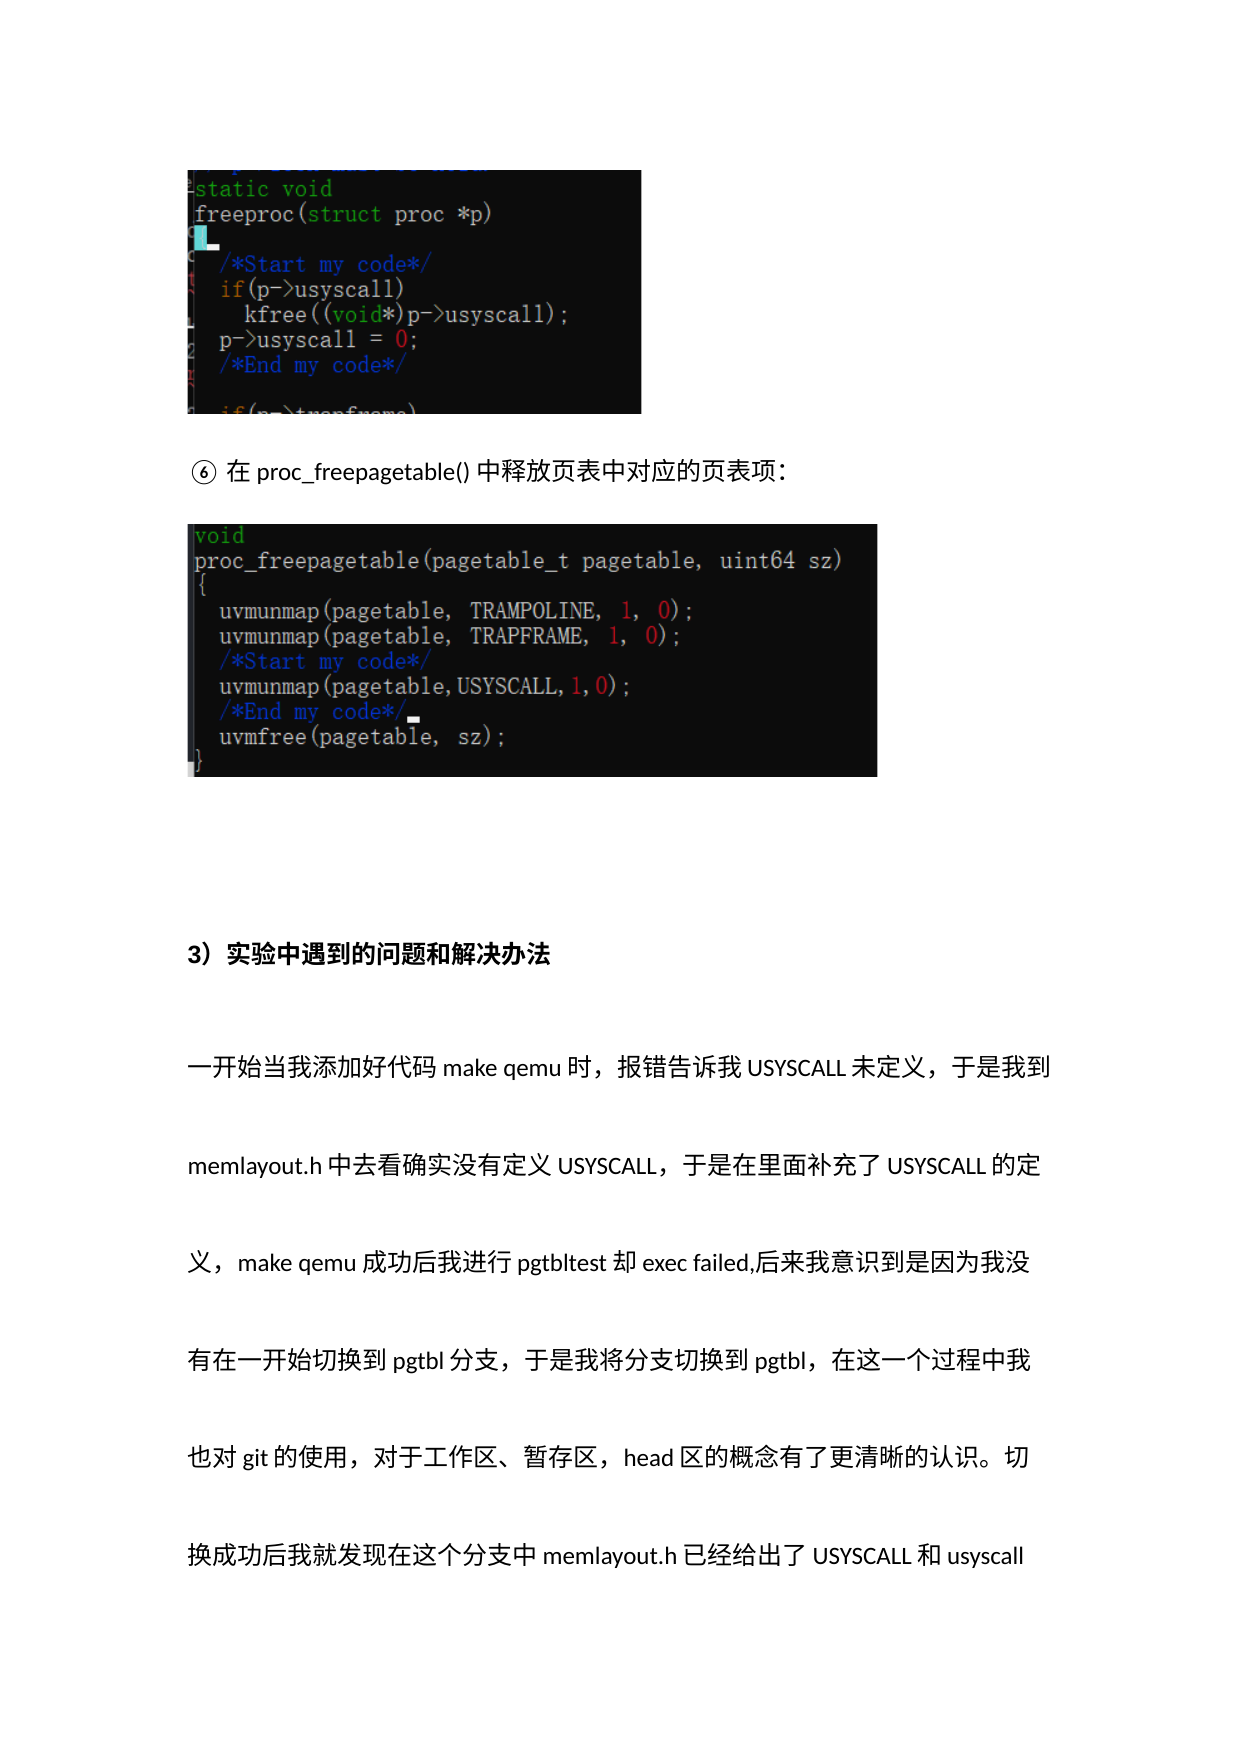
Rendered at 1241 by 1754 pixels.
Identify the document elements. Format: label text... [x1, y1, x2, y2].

text ⑥在 proc_freepagetable() 中释放页表中对应的页表项： [187, 437, 1053, 502]
picture [187, 524, 878, 777]
picture [187, 170, 642, 414]
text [187, 1033, 1053, 1586]
subtitle 实验中遇到的问题和解决办法 [187, 920, 1053, 985]
